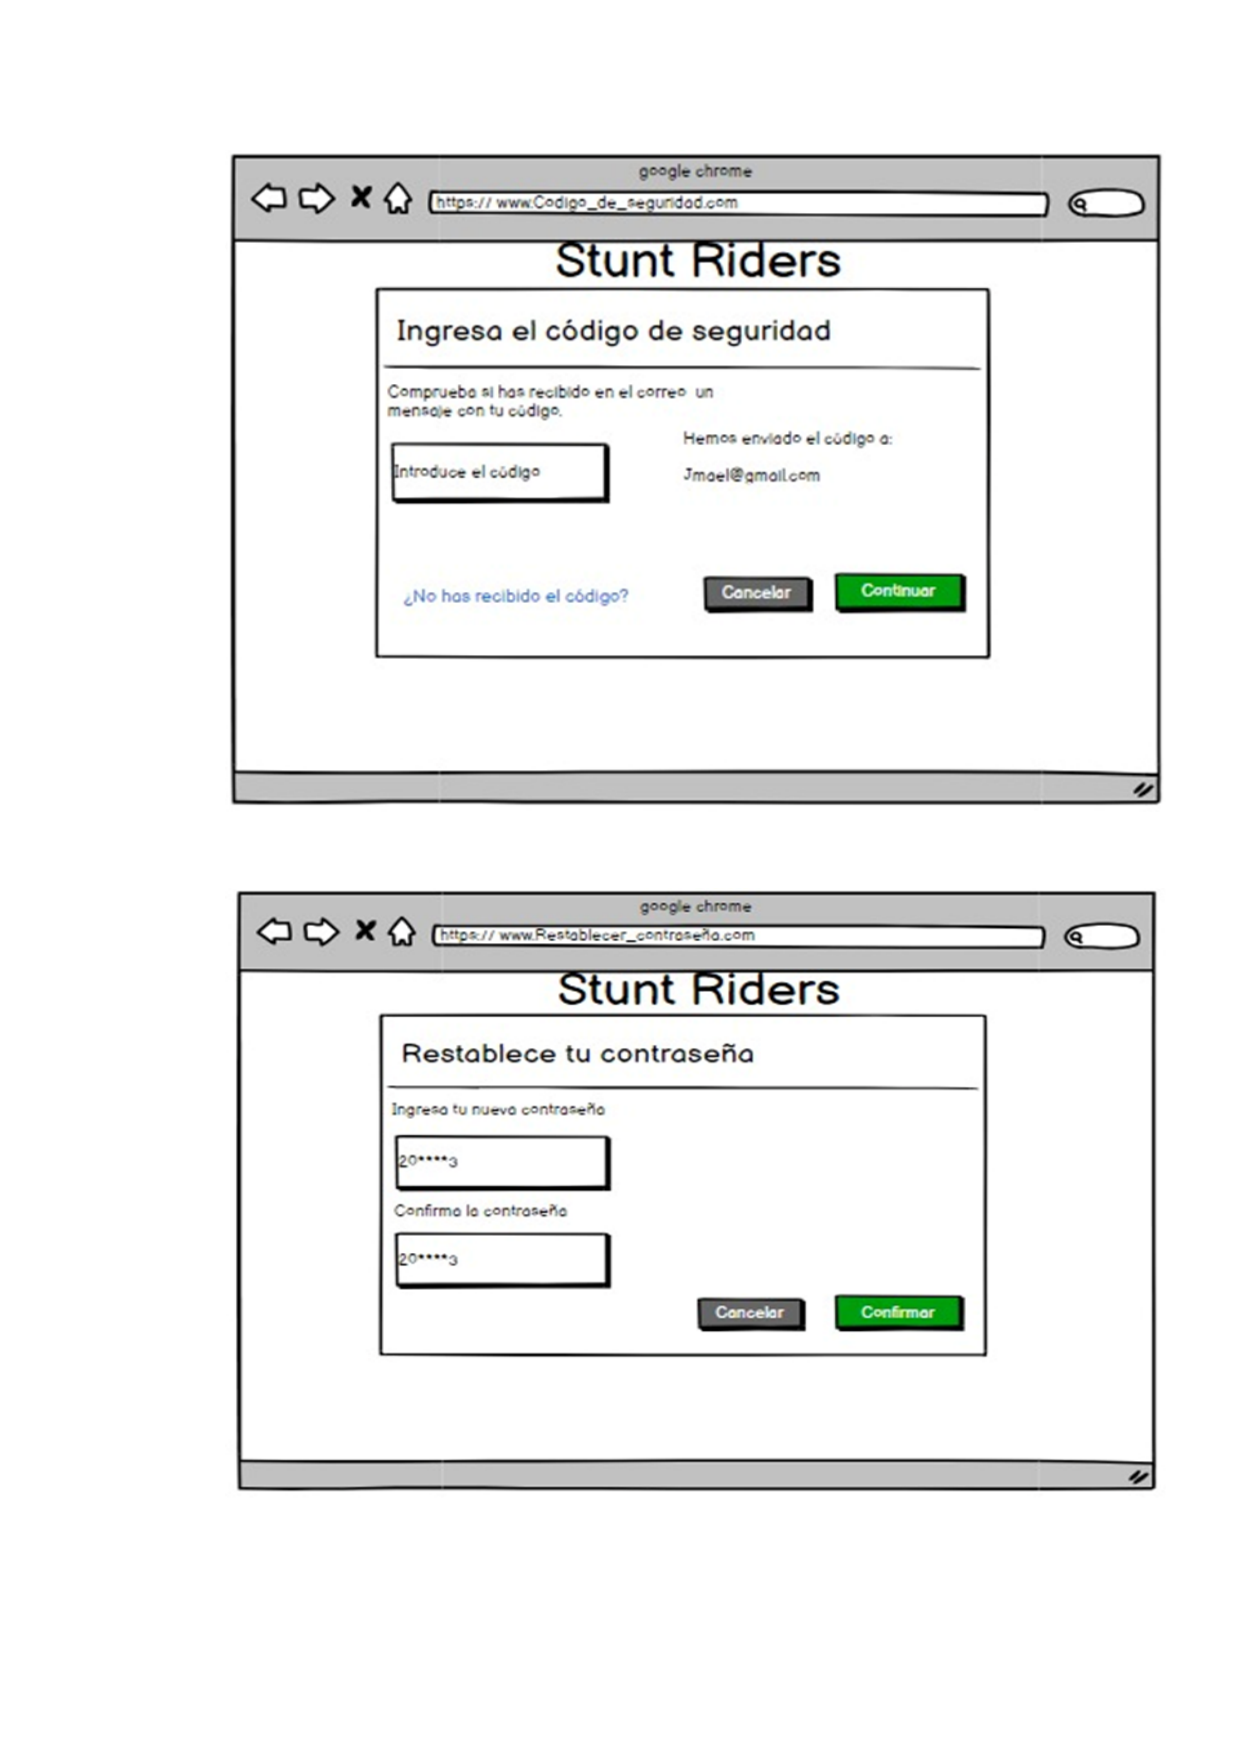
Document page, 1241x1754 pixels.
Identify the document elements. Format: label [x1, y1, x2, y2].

picture [225, 888, 1166, 1499]
picture [225, 150, 1166, 812]
